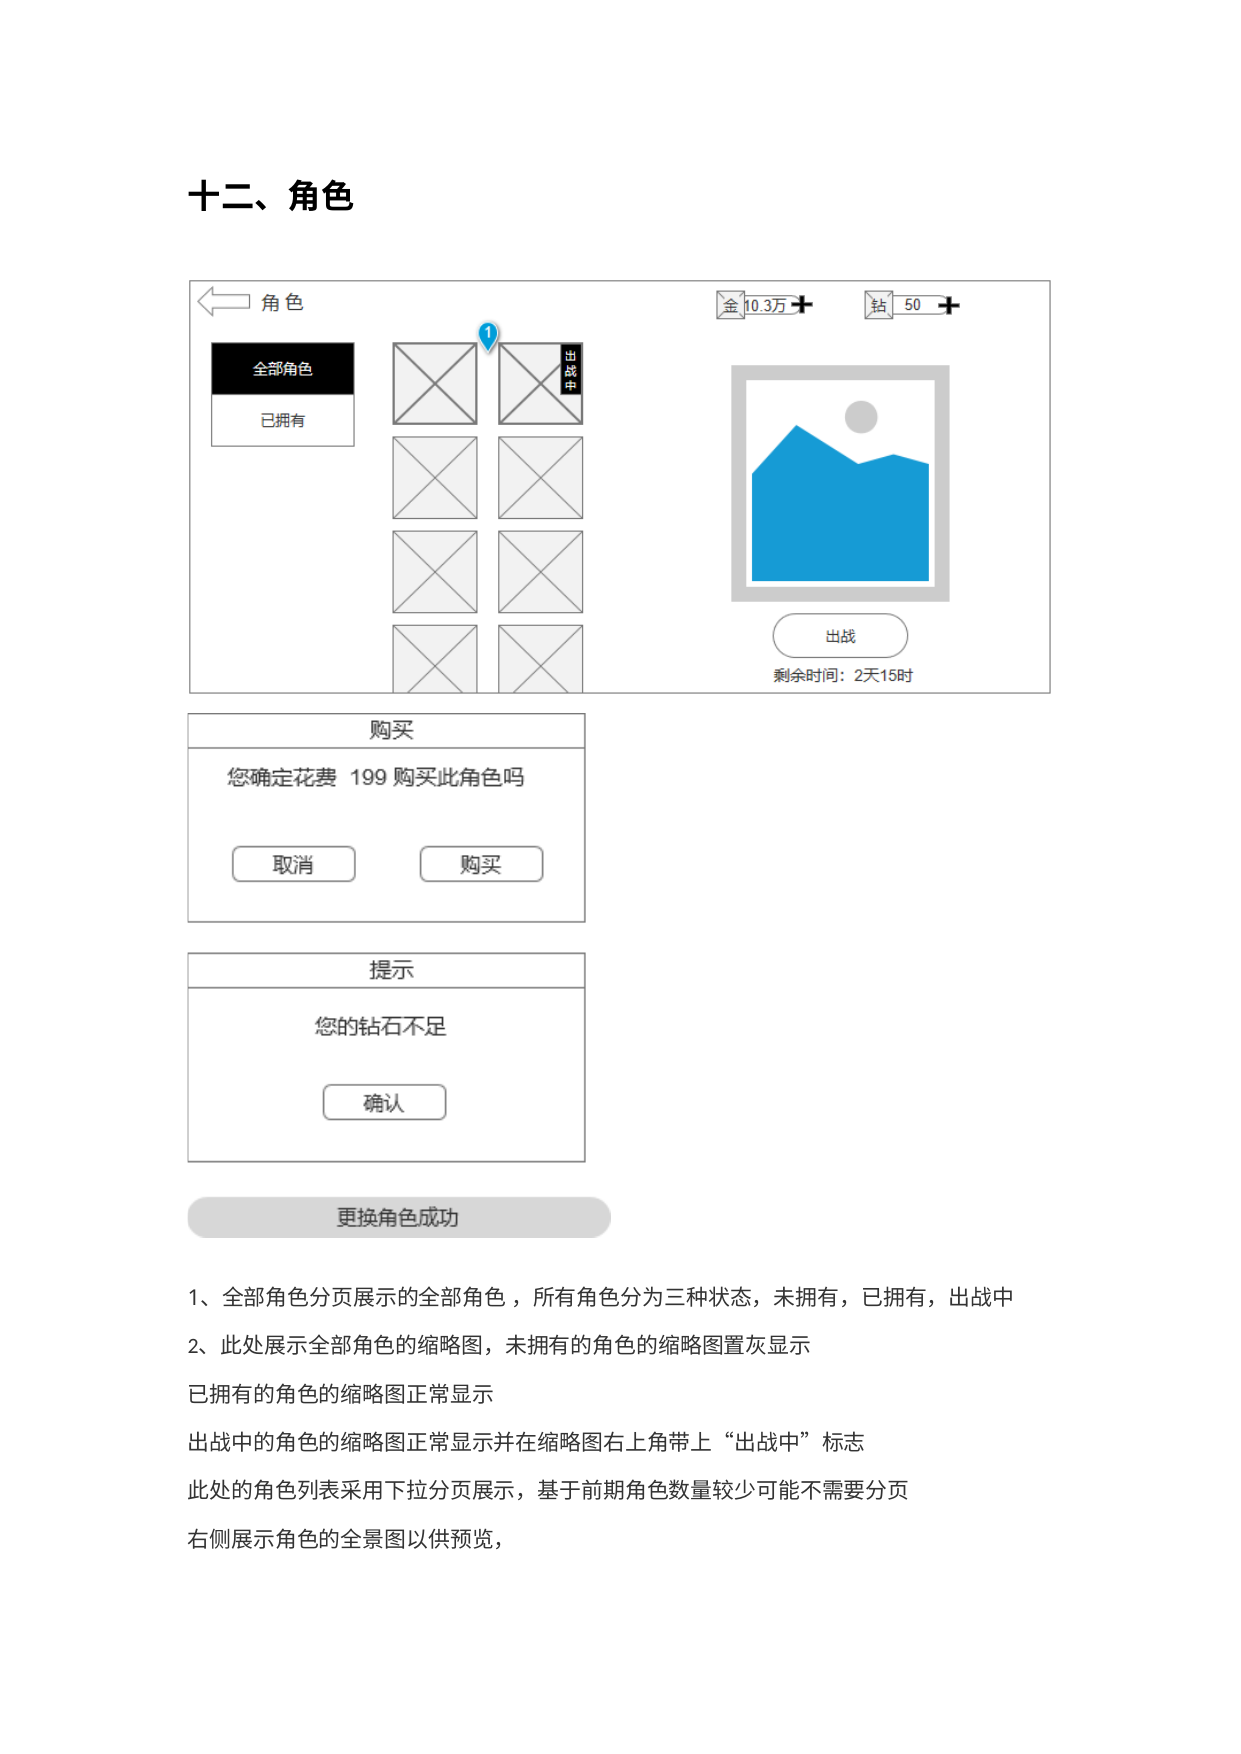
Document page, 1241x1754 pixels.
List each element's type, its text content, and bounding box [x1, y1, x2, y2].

picture [187, 713, 611, 1238]
text 已拥有的角色的缩略图正常显示 [187, 1376, 1053, 1409]
subtitle 十二、角色 [187, 162, 1053, 227]
text 此处的角色列表采用下拉分页展示，基于前期角色数量较少可能不需要分页 [187, 1473, 1053, 1506]
text 2、此处展示全部角色的缩略图，未拥有的角色的缩略图置灰显示 [187, 1328, 1053, 1361]
list 全部角色分页展示的全部角色 ，所有角色分为三种状态，未拥有，已拥有，出战中 [187, 1280, 1053, 1312]
text 右侧展示角色的全景图以供预览， [187, 1521, 1053, 1554]
picture [187, 278, 1053, 696]
text 出战中的角色的缩略图正常显示并在缩略图右上角带上“出战中”标志 [187, 1425, 1053, 1457]
